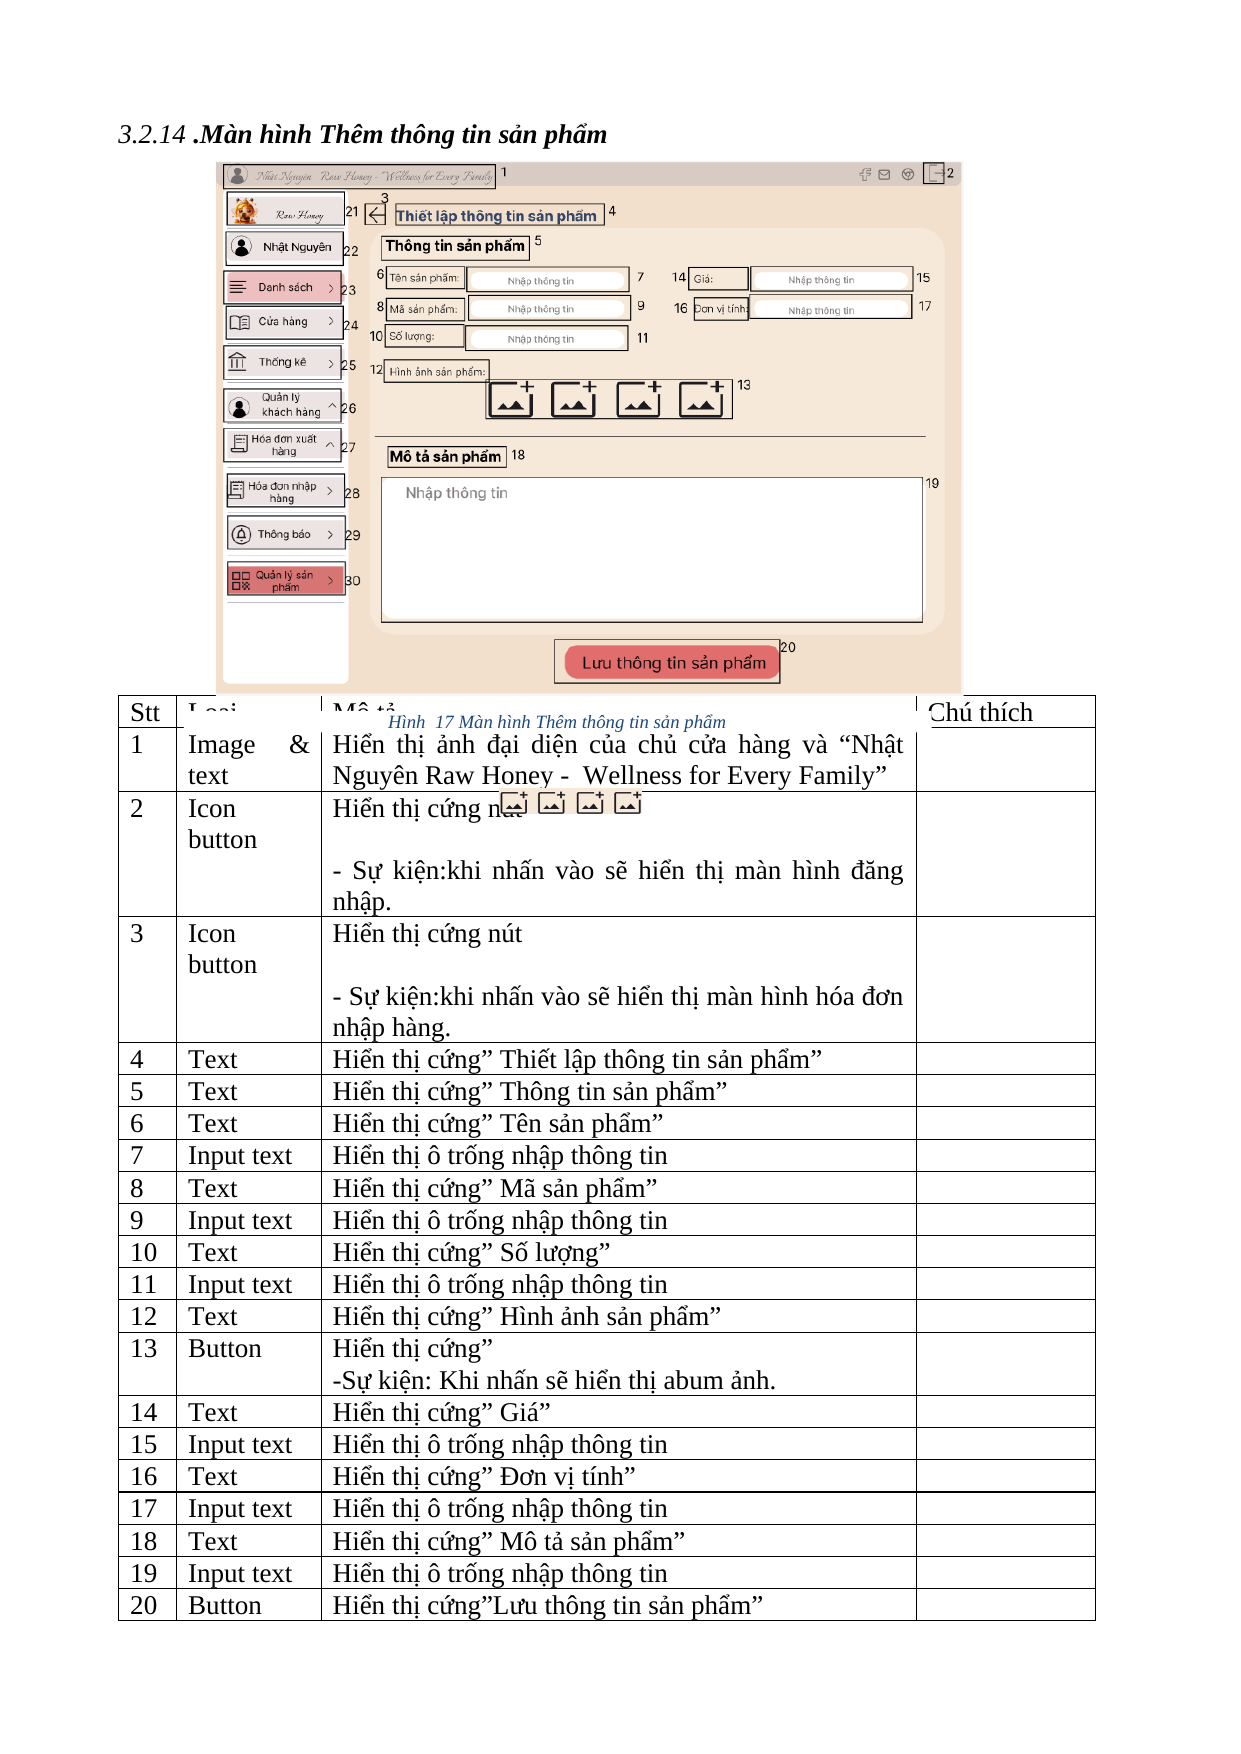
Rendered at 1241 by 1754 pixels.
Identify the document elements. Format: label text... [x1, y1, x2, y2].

table_cell Hiển thị cứng” Giá” [322, 1396, 916, 1427]
table_cell 13 [119, 1333, 176, 1395]
table_cell Input text [177, 1493, 321, 1524]
table_header Stt [119, 696, 176, 727]
table_cell 7 [119, 1140, 176, 1171]
table_cell Hiển thị cứng” Thiết lập thông tin sản phẩm” [322, 1043, 916, 1074]
table_cell 10 [119, 1236, 176, 1267]
table_cell Text [177, 1075, 321, 1106]
table_cell Text [177, 1236, 321, 1267]
table_cell [917, 1172, 1095, 1203]
table_cell [917, 1268, 1095, 1299]
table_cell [322, 1589, 916, 1620]
table_cell 16 [119, 1460, 176, 1491]
table_cell Image & text [177, 728, 321, 791]
table_cell [917, 792, 1095, 916]
table_cell Text [177, 1460, 321, 1491]
table_cell 20 [119, 1589, 176, 1620]
table_cell Text [177, 1300, 321, 1332]
table_cell [917, 1333, 1095, 1395]
table_cell [917, 917, 1095, 1042]
table_cell 6 [119, 1107, 176, 1138]
picture [215, 161, 964, 696]
table_cell [917, 1300, 1095, 1332]
subtitle .Màn hình Thêm thông tin sản phẩm [118, 118, 1122, 149]
table_header Loại [177, 696, 321, 727]
table_cell Hiển thị cứng” Thông tin sản phẩm” [322, 1075, 916, 1106]
table_cell 2 [119, 792, 176, 916]
table_header Mô tả [322, 696, 916, 710]
table_cell Hiển thị cứng nút - Sự kiện:khi nhấn vào sẽ hiển thị màn hình đăng nhập. [322, 792, 916, 916]
table_cell [917, 1075, 1095, 1106]
table_cell [917, 728, 1095, 791]
table_cell 3 [119, 917, 176, 1042]
table_cell 1 [119, 728, 176, 791]
table_cell Hiển thị ô trống nhập thông tin [322, 1557, 916, 1588]
table_cell Hiển thị ô trống nhập thông tin [322, 1268, 916, 1299]
table_cell Text [177, 1043, 321, 1074]
table_cell Text [177, 1396, 321, 1427]
table_cell [917, 1460, 1095, 1491]
table_cell 9 [119, 1204, 176, 1235]
table_cell [917, 1589, 1095, 1620]
table_cell Button [177, 1589, 321, 1620]
table_cell Hiển thị ô trống nhập thông tin [322, 1428, 916, 1459]
table_cell [917, 1043, 1095, 1074]
table_cell Button [177, 1333, 321, 1395]
table_header Chú thích [917, 696, 1095, 727]
table_cell Hiển thị cứng” Hình ảnh sản phẩm” [322, 1300, 916, 1332]
table_cell 18 [119, 1525, 176, 1556]
table_cell [917, 1204, 1095, 1235]
table_cell Hiển thị ảnh đại diện của chủ cửa hàng và “Nhật Nguyên Raw Honey - Wellness for Every Family” [322, 733, 916, 791]
table_cell Text [177, 1107, 321, 1138]
table_cell Input text [177, 1268, 321, 1299]
table_cell Hiển thị ô trống nhập thông tin [322, 1493, 916, 1524]
table_cell Hiển thị cứng” Mã sản phẩm” [322, 1172, 916, 1203]
table_cell [917, 1396, 1095, 1427]
table_cell 12 [119, 1300, 176, 1332]
table_cell Input text [177, 1428, 321, 1459]
table_cell 19 [119, 1557, 176, 1588]
table_cell 14 [119, 1396, 176, 1427]
table_cell [917, 1493, 1095, 1524]
table_cell Hiển thị cứng” Số lượng” [322, 1236, 916, 1267]
table_cell 5 [119, 1075, 176, 1106]
table_cell 8 [119, 1172, 176, 1203]
table_cell Hiển thị cứng” Đơn vị tính” [322, 1460, 916, 1491]
table_cell 4 [119, 1043, 176, 1074]
table_cell 17 [119, 1493, 176, 1524]
table_cell Input text [177, 1140, 321, 1171]
table_cell [917, 1525, 1095, 1556]
table_cell Hiển thị cứng nút - Sự kiện:khi nhấn vào sẽ hiển thị màn hình hóa đơn nhập hàng. [322, 917, 916, 1042]
table_cell Hiển thị cứng” -Sự kiện: Khi nhấn sẽ hiển thị abum ảnh. [322, 1333, 916, 1395]
picture [498, 788, 643, 814]
table_cell Input text [177, 1557, 321, 1588]
table_cell Hiển thị cứng” Mô tả sản phẩm” [322, 1525, 916, 1556]
table_cell Hiển thị ô trống nhập thông tin [322, 1140, 916, 1171]
table_cell Icon button [177, 917, 321, 1042]
table_cell Icon button [177, 792, 321, 916]
table_cell Text [177, 1525, 321, 1556]
table_cell Hiển thị ô trống nhập thông tin [322, 1204, 916, 1235]
table_cell [917, 1107, 1095, 1138]
table_cell Hiển thị cứng” Tên sản phẩm” [322, 1107, 916, 1138]
table_cell [917, 1428, 1095, 1459]
table_cell Text [177, 1172, 321, 1203]
table_cell [917, 1557, 1095, 1588]
table_cell [917, 1236, 1095, 1267]
table_cell 11 [119, 1268, 176, 1299]
table_cell [917, 1140, 1095, 1171]
table_cell Input text [177, 1204, 321, 1235]
table_cell 15 [119, 1428, 176, 1459]
